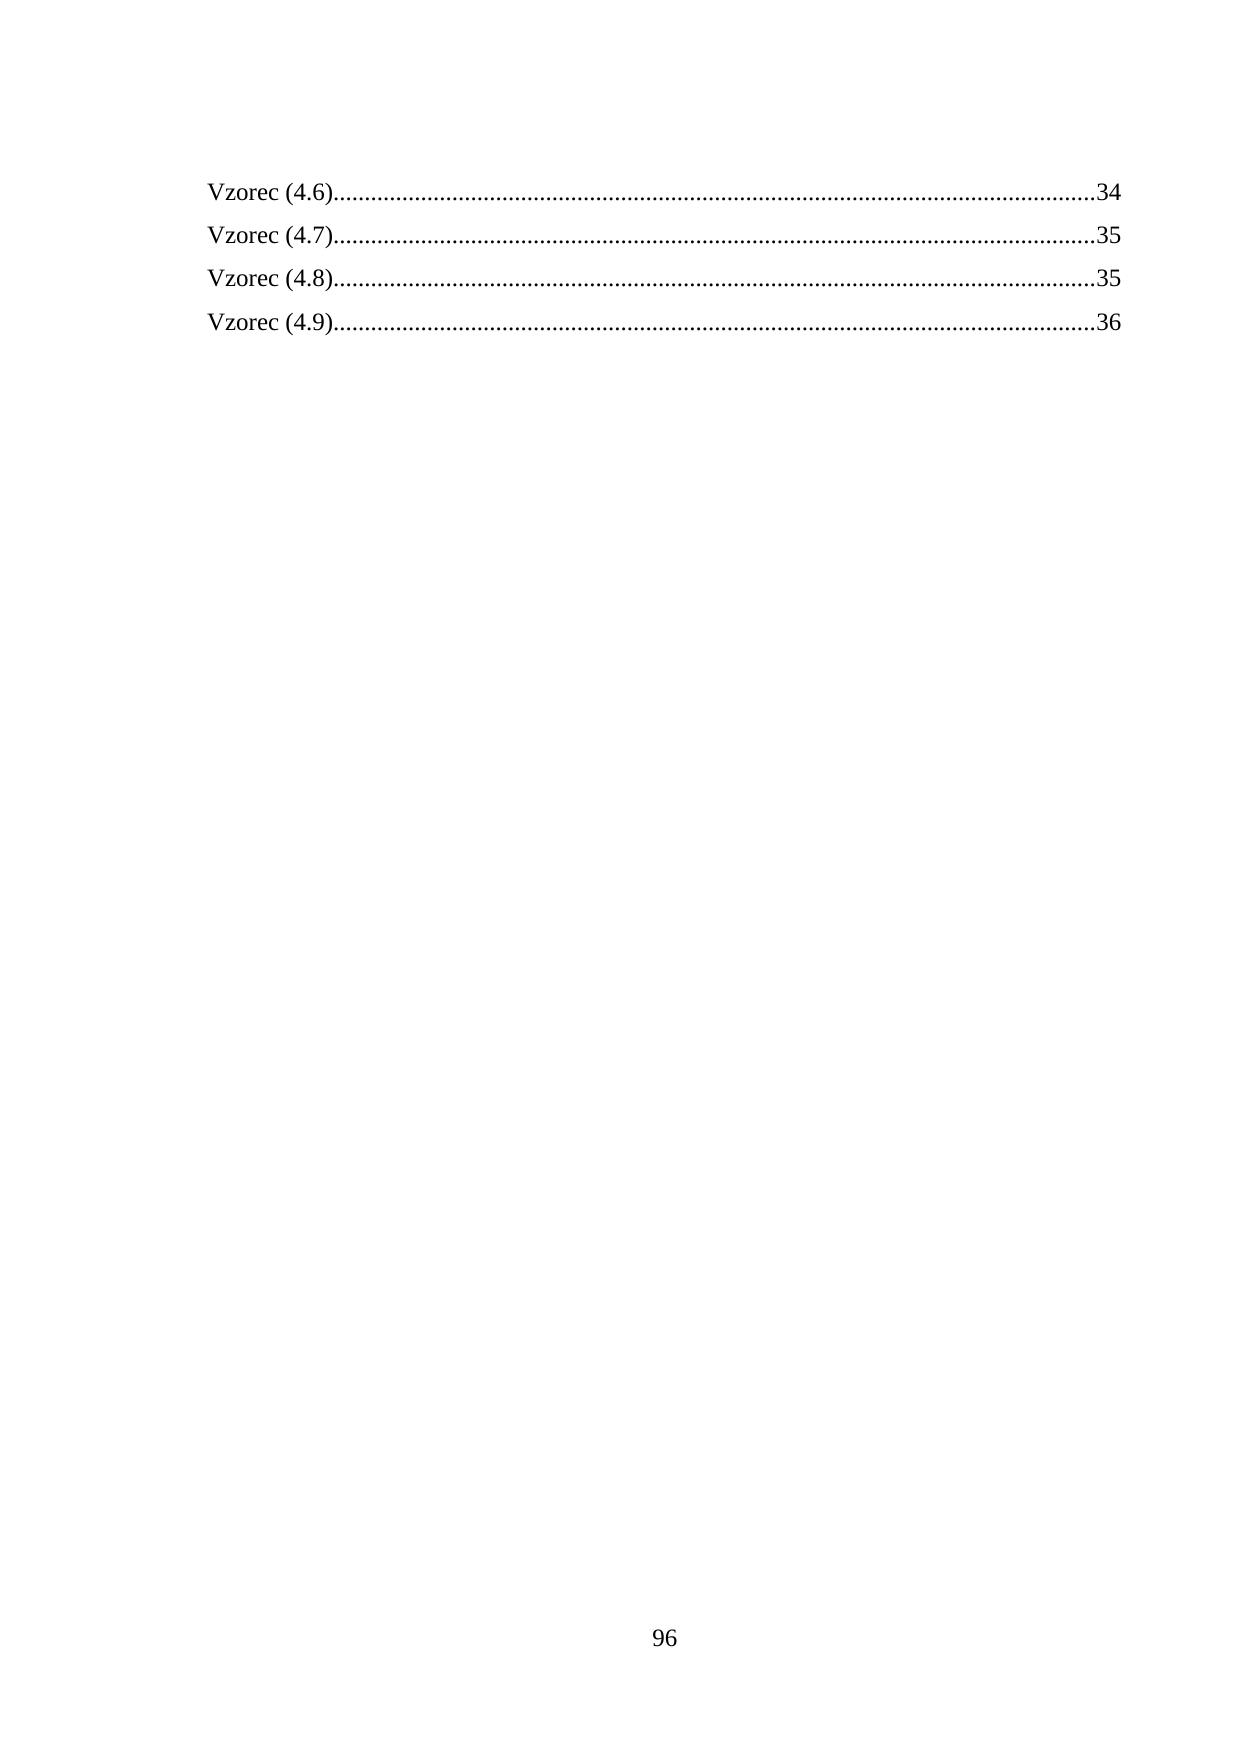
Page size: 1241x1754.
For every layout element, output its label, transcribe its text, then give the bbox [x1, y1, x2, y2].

text Vzorec (4.6) 34 [207, 177, 1122, 206]
text Vzorec (4.9) 36 [207, 307, 1122, 335]
text Vzorec (4.7) 35 [207, 220, 1122, 249]
text Vzorec (4.8) 35 [207, 263, 1122, 292]
